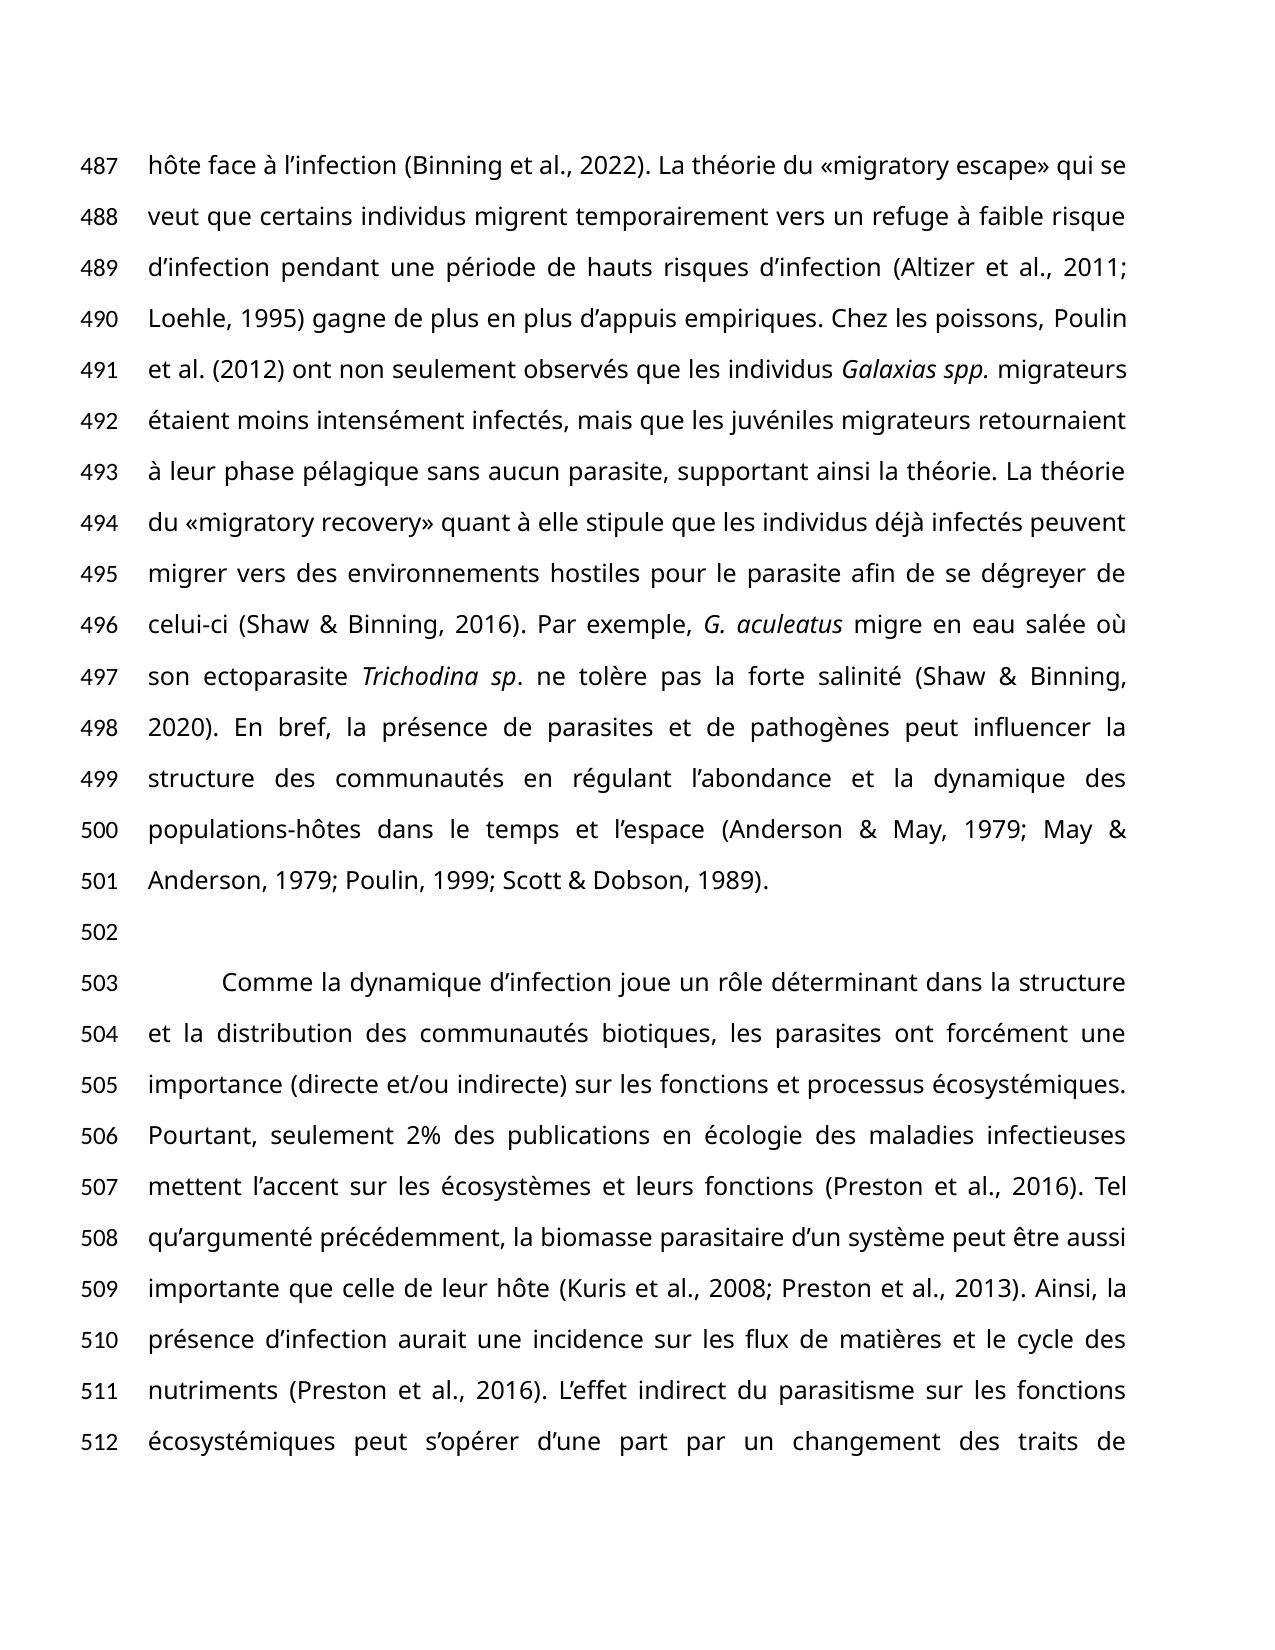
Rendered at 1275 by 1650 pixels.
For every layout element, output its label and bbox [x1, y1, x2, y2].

text [148, 148, 1127, 896]
text [148, 964, 1127, 1458]
